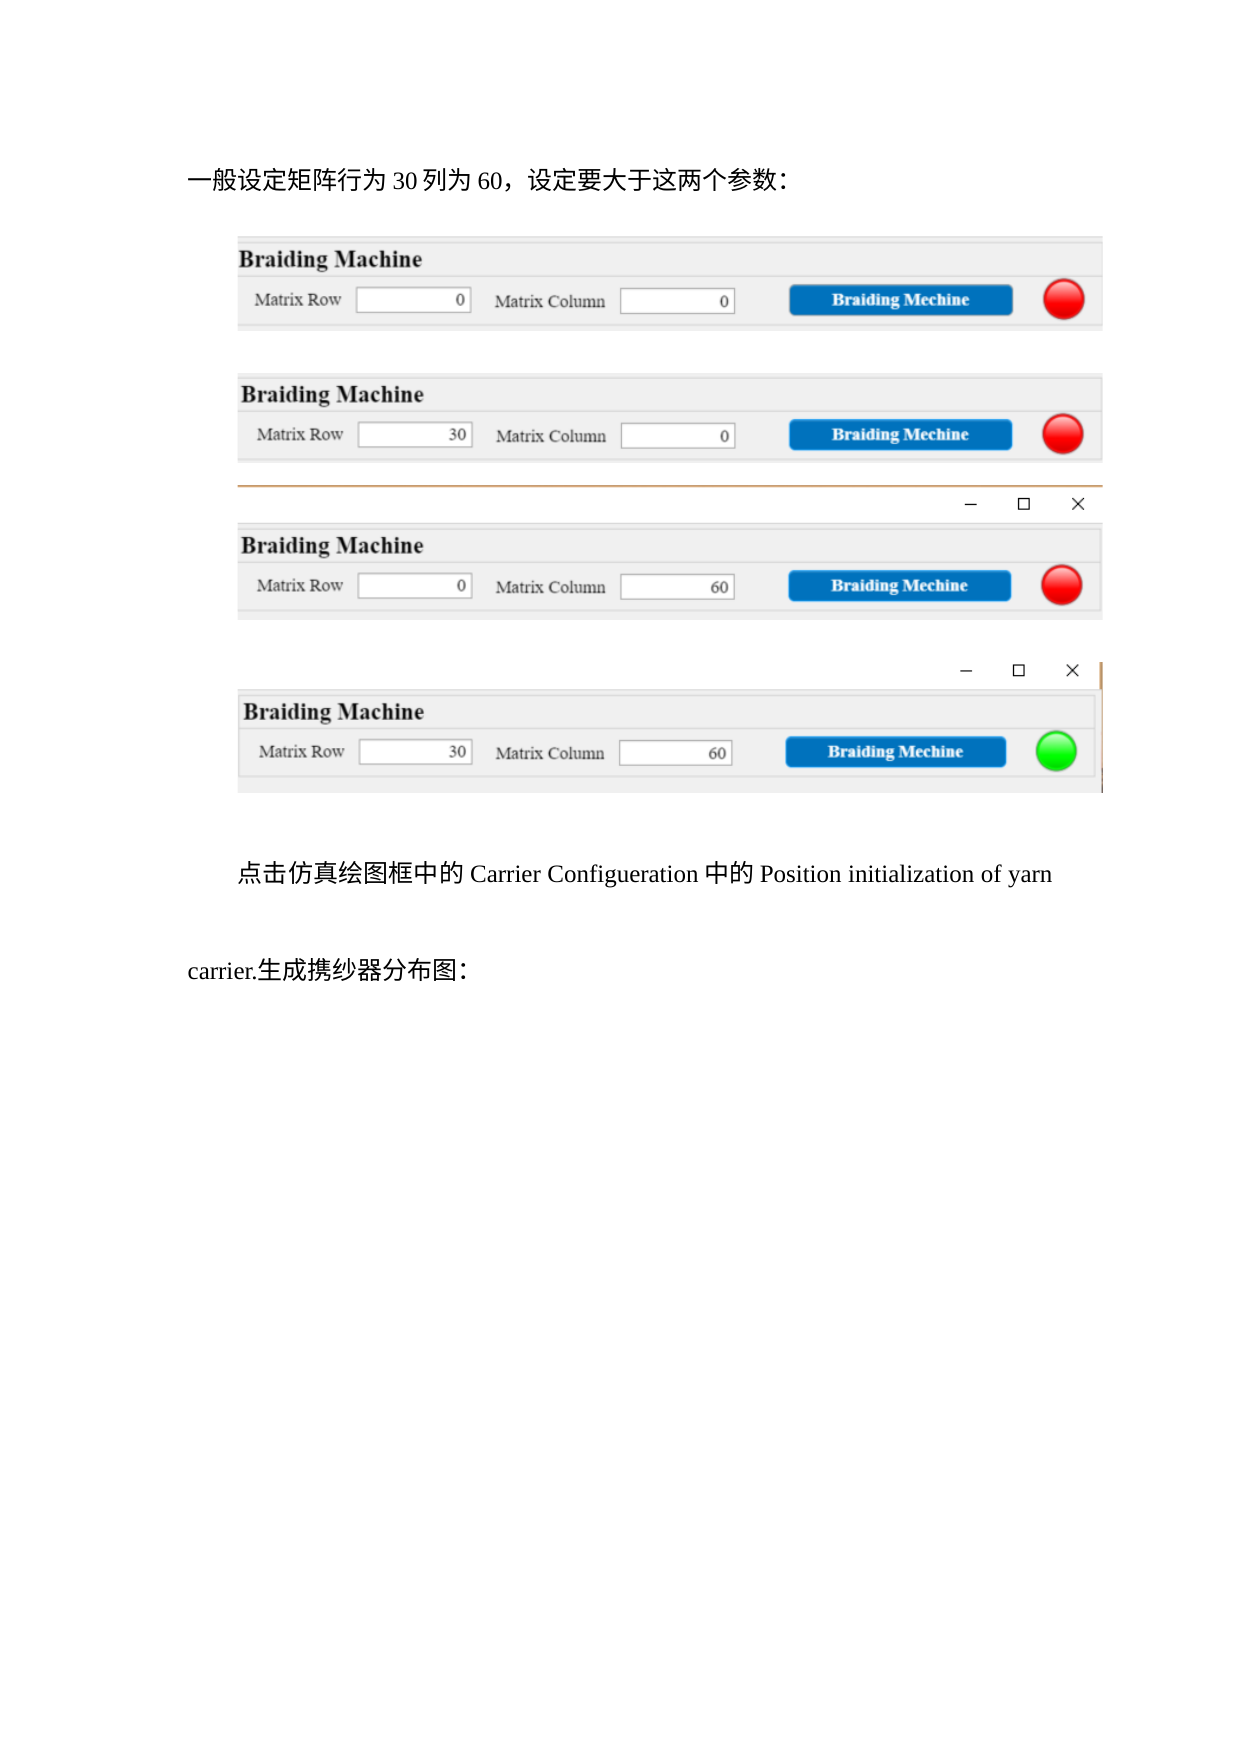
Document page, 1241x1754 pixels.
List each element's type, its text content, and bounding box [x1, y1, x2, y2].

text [187, 146, 1053, 211]
picture [237, 228, 1103, 331]
picture [237, 485, 1103, 620]
text 点击仿真绘图框中的Carrier Configueration中的Position initialization of yarn carrier.生成携纱器分布图： [187, 839, 1053, 1001]
picture [237, 662, 1103, 793]
picture [237, 373, 1103, 463]
